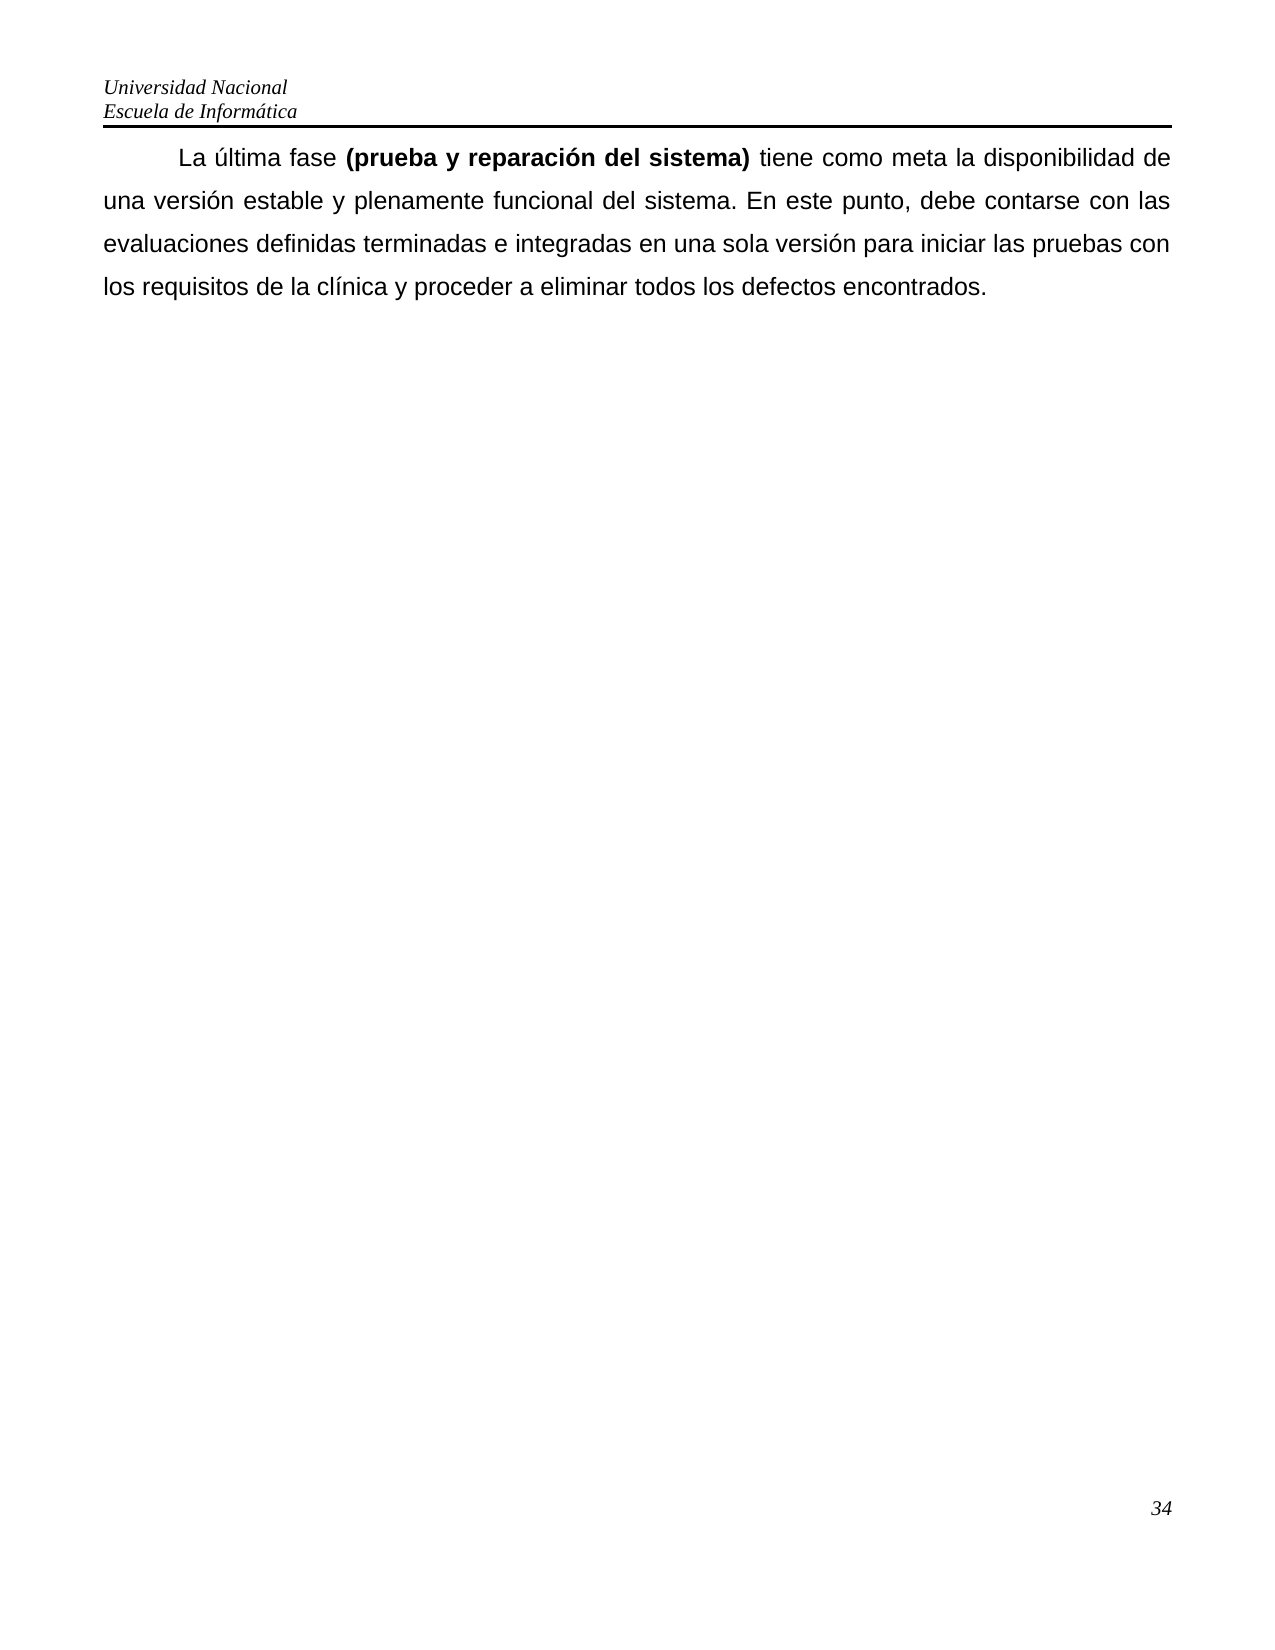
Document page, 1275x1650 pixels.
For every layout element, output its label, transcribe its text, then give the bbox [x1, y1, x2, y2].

text La última fase (prueba y reparación del sistema) tiene como meta la disponibilidad de una versión estable y plenamente funcional del sistema. En este punto, debe contarse con las evaluaciones definidas terminadas e integradas en una sola versión para iniciar las pruebas con los requisitos de la clínica y proceder a eliminar todos los defectos encontrados. [103, 143, 1172, 301]
